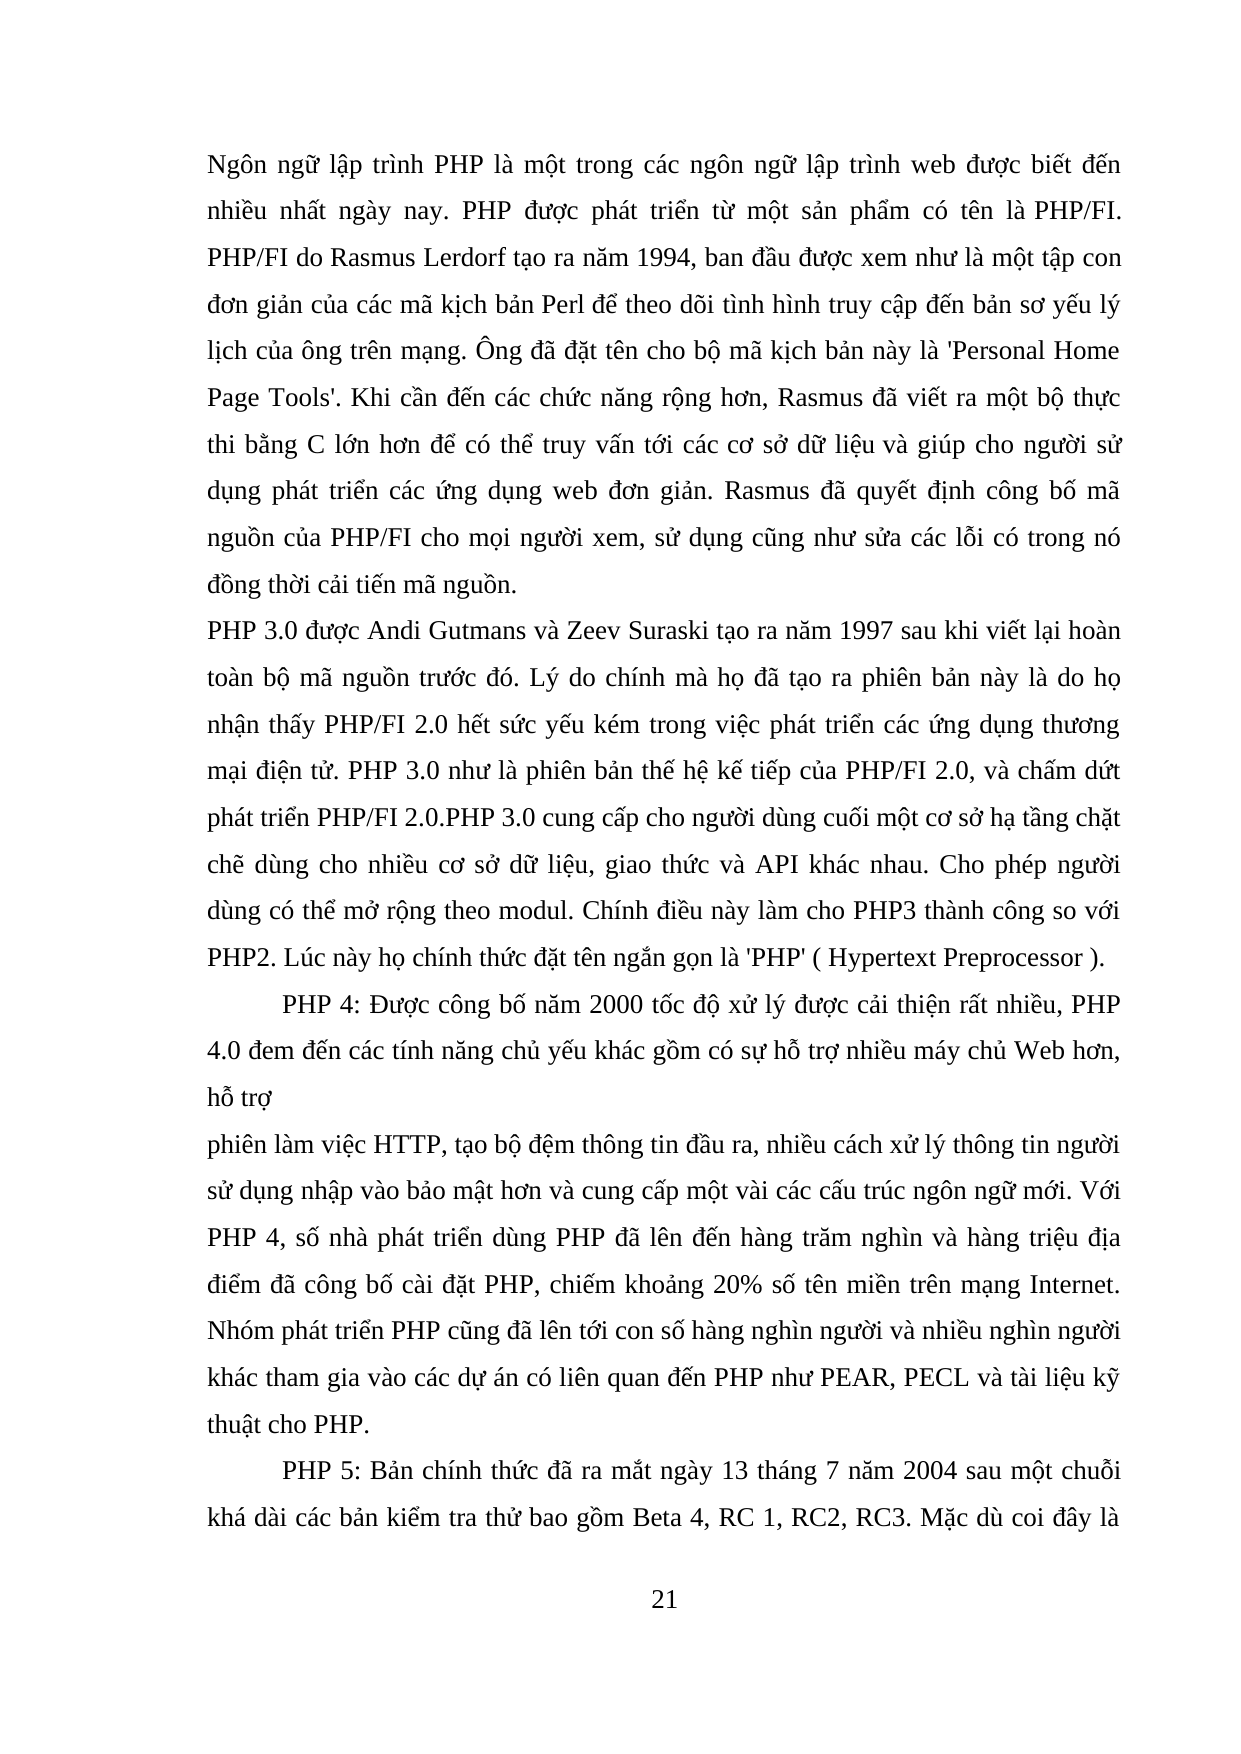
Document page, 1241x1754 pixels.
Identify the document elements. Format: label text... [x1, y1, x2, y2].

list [207, 1454, 1122, 1532]
list phiên làm việc HTTP, tạo bộ đệm thông tin đầu ra, nhiều cách xử lý thông tin người sử dụng nhập vào bảo mật hơn và cung cấp một vài các cấu trúc ngôn ngữ mới. Với PHP 4, số nhà phát triển dùng PHP đã lên đến hàng trăm nghìn và hàng triệu địa điểm đã công bố cài đặt PHP, chiếm khoảng 20% số tên miền trên mạng Internet. Nhóm phát triển PHP cũng đã lên tới con số hàng nghìn người và nhiều nghìn người khác tham gia vào các dự án có liên quan đến PHP như PEAR, PECL và tài liệu kỹ thuật cho PHP. [207, 1128, 1122, 1439]
list PHP 4: Được công bố năm 2000 tốc độ xử lý được cải thiện rất nhiều, PHP 4.0 đem đến các tính năng chủ yếu khác gồm có sự hỗ trợ nhiều máy chủ Web hơn, hỗ trợ [207, 988, 1122, 1112]
list PHP 3.0 được Andi Gutmans và Zeev Suraski tạo ra năm 1997 sau khi viết lại hoàn toàn bộ mã nguồn trước đó. Lý do chính mà họ đã tạo ra phiên bản này là do họ nhận thấy PHP/FI 2.0 hết sức yếu kém trong việc phát triển các ứng dụng thương mại điện tử. PHP 3.0 như là phiên bản thế hệ kế tiếp của PHP/FI 2.0, và chấm dứt phát triển PHP/FI 2.0.PHP 3.0 cung cấp cho người dùng cuối một cơ sở hạ tầng chặt chẽ dùng cho nhiều cơ sở dữ liệu, giao thức và API khác nhau. Cho phép người dùng có thể mở rộng theo modul. Chính điều này làm cho PHP3 thành công so với PHP2. Lúc này họ chính thức đặt tên ngắn gọn là 'PHP' ( Hypertext Preprocessor ). [207, 614, 1122, 972]
list Ngôn ngữ lập trình PHP là một trong các ngôn ngữ lập trình web được biết đến nhiều nhất ngày nay. PHP được phát triển từ một sản phẩm có tên là PHP/FI. PHP/FI do Rasmus Lerdorf tạo ra năm 1994, ban đầu được xem như là một tập con đơn giản của các mã kịch bản Perl để theo dõi tình hình truy cập đến bản sơ yếu lý lịch của ông trên mạng. Ông đã đặt tên cho bộ mã kịch bản này là 'Personal Home Page Tools'. Khi cần đến các chức năng rộng hơn, Rasmus đã viết ra một bộ thực thi bằng C lớn hơn để có thể truy vấn tới các cơ sở dữ liệu và giúp cho người sử dụng phát triển các ứng dụng web đơn giản. Rasmus đã quyết định công bố mã nguồn của PHP/FI cho mọi người xem, sử dụng cũng như sửa các lỗi có trong nó đồng thời cải tiến mã nguồn. [207, 148, 1122, 599]
